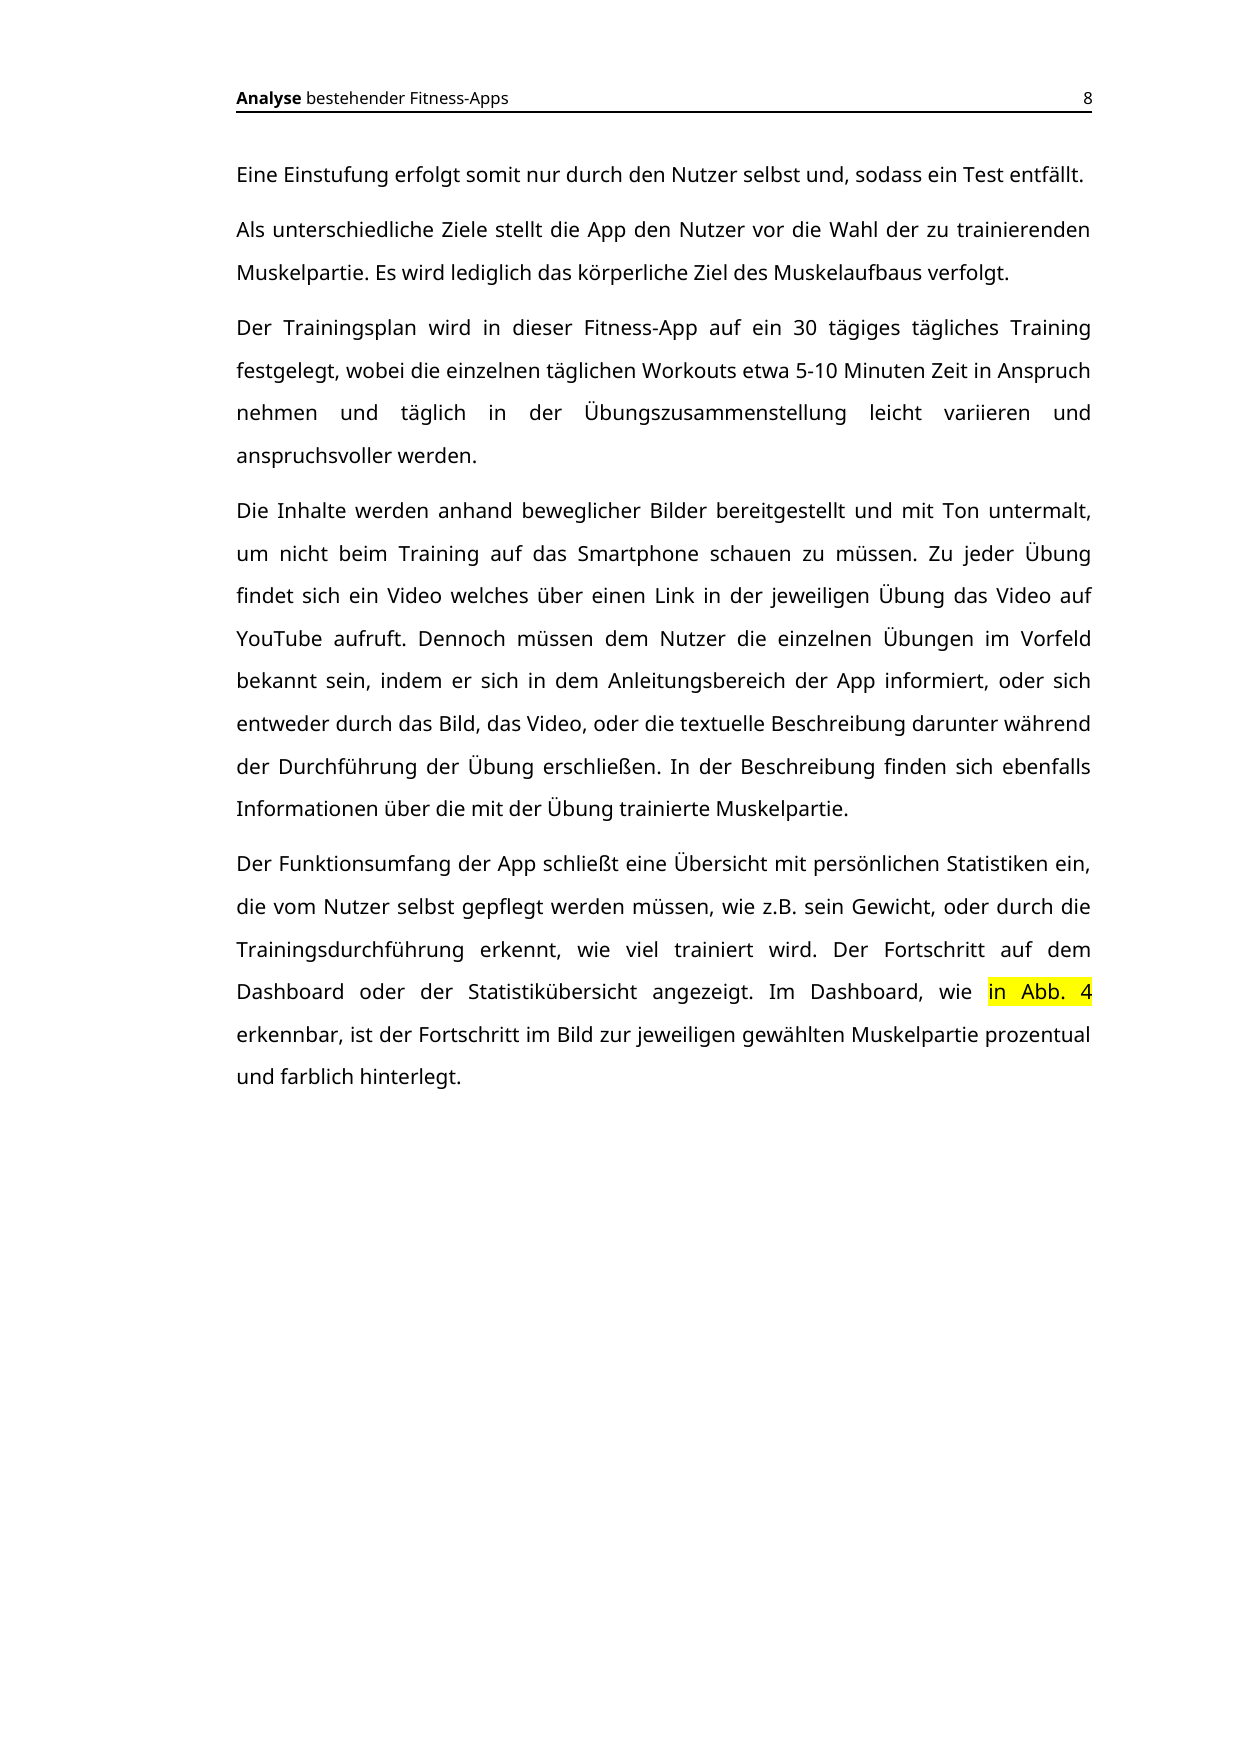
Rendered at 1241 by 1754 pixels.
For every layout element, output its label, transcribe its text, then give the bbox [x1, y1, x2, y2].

text Die Inhalte werden anhand beweglicher Bilder bereitgestellt und mit Ton untermalt, um nicht beim Training auf das Smartphone schauen zu müssen. Zu jeder Übung findet sich ein Video welches über einen Link in der jeweiligen Übung das Video auf YouTube aufruft. Dennoch müssen dem Nutzer die einzelnen Übungen im Vorfeld bekannt sein, indem er sich in dem Anleitungsbereich der App informiert, oder sich entweder durch das Bild, das Video, oder die textuelle Beschreibung darunter während der Durchführung der Übung erschließen. In der Beschreibung finden sich ebenfalls Informationen über die mit der Übung trainierte Muskelpartie. [236, 496, 1092, 823]
text Der Trainingsplan wird in dieser Fitness-App auf ein 30 tägiges tägliches Training festgelegt, wobei die einzelnen täglichen Workouts etwa 5-10 Minuten Zeit in Anspruch nehmen und täglich in der Übungszusammenstellung leicht variieren und anspruchsvoller werden. [236, 313, 1092, 469]
text Der Funktionsumfang der App schließt eine Übersicht mit persönlichen Statistiken ein, die vom Nutzer selbst gepflegt werden müssen, wie z.B. sein Gewicht, oder durch die Trainingsdurchführung erkennt, wie viel trainiert wird. Der Fortschritt auf dem Dashboard oder der Statistikübersicht angezeigt. Im Dashboard, wie in Abb. 4 erkennbar, ist der Fortschritt im Bild zur jeweiligen gewählten Muskelpartie prozentual und farblich hinterlegt. [236, 849, 1092, 1091]
text Als unterschiedliche Ziele stellt die App den Nutzer vor die Wahl der zu trainierenden Muskelpartie. Es wird lediglich das körperliche Ziel des Muskelaufbaus verfolgt. [236, 216, 1092, 287]
text Eine Einstufung erfolgt somit nur durch den Nutzer selbst und, sodass ein Test entfällt. [236, 160, 1092, 189]
